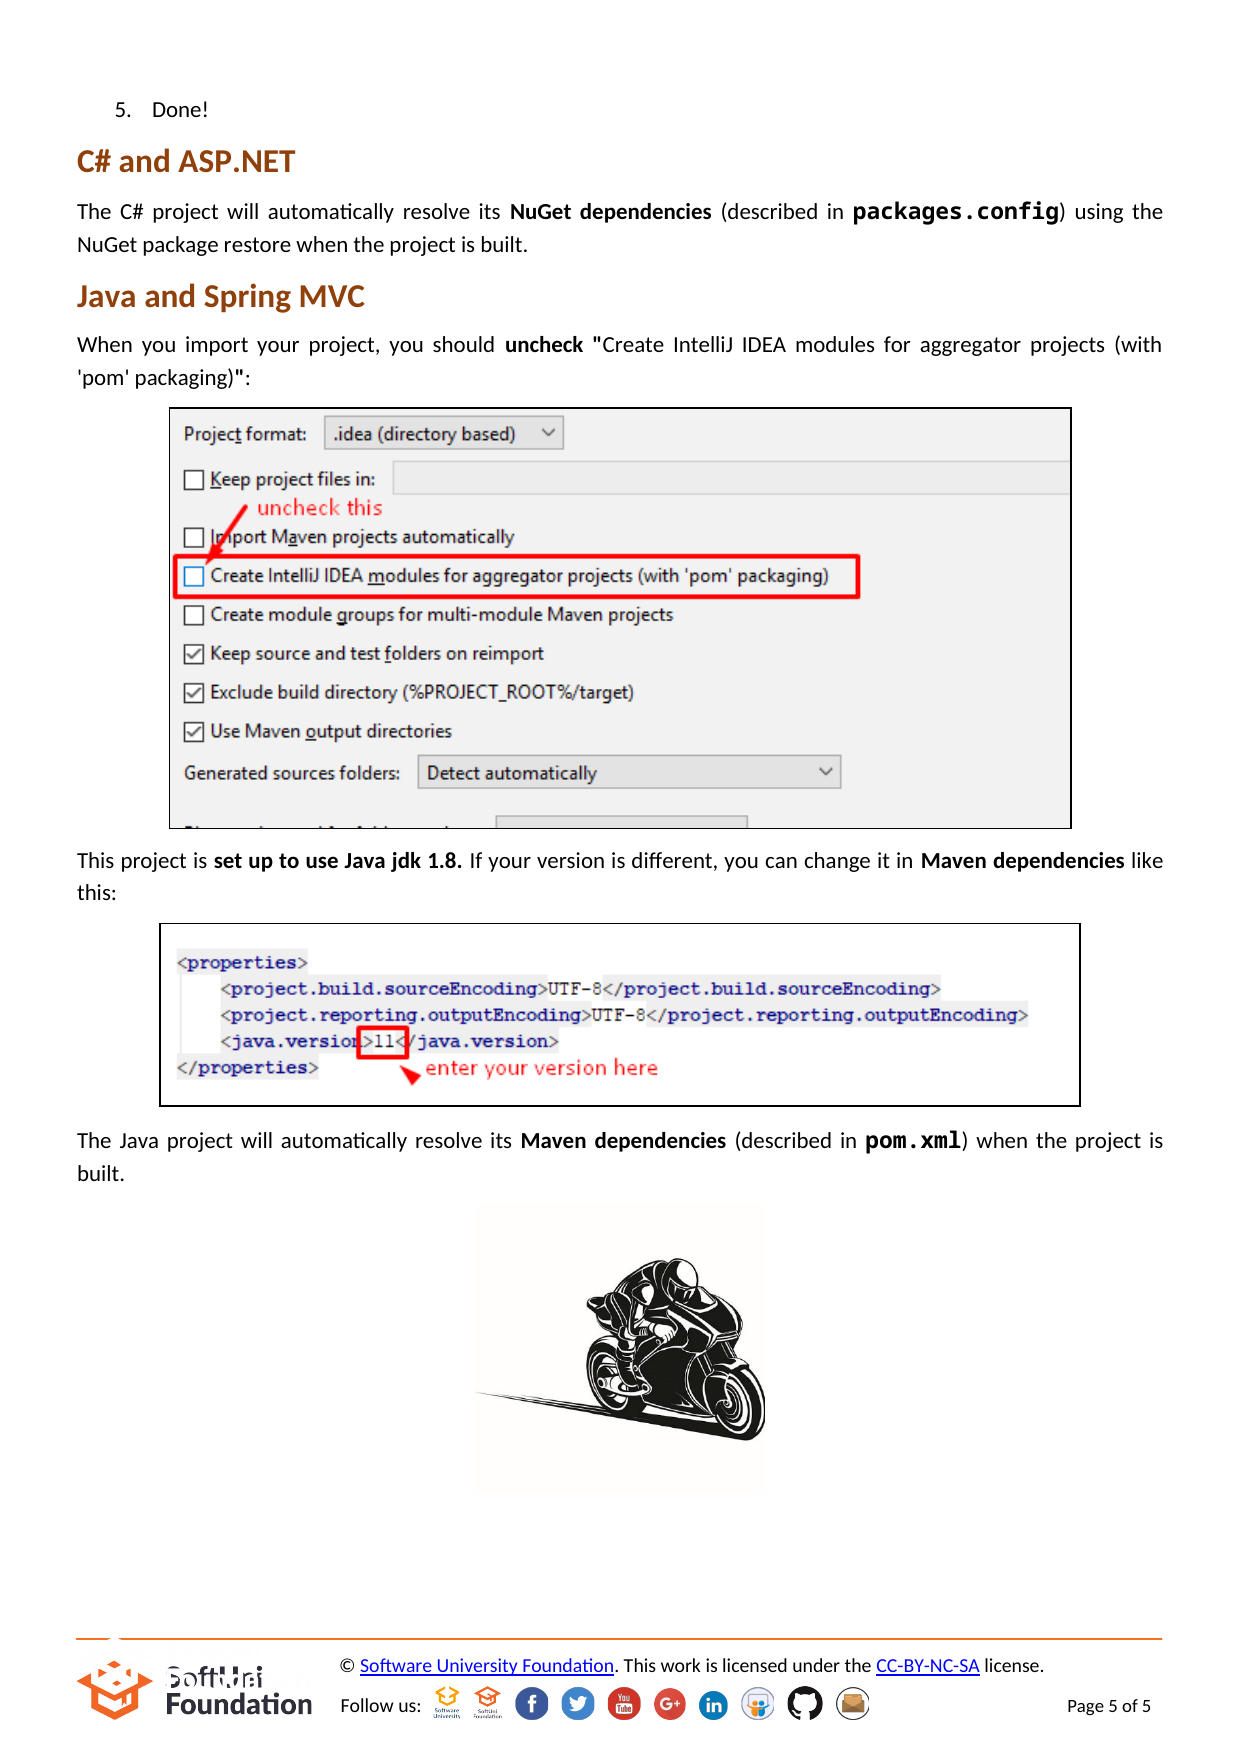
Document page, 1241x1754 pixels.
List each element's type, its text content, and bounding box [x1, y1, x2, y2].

text When you import your project, you should uncheck "Create IntelliJ IDEA modules for aggregator projects (with 'pom' packaging)": [77, 330, 1163, 391]
text The C# project will automatically resolve its NuGet dependencies (described in packages.config) using the NuGet package restore when the project is built. [77, 195, 1163, 259]
text This project is set up to use Java jdk 1.8. If your version is different, you can change it in Maven dependencies like this: [77, 846, 1163, 906]
subtitle C# and ASP.NET [77, 140, 1163, 181]
text The Java project will automatically resolve its Maven dependencies (described in pom.xml) when the project is built. [77, 1124, 1163, 1187]
picture [170, 409, 1070, 828]
picture [607, 1687, 641, 1720]
picture [76, 1636, 312, 1720]
picture [720, 1691, 728, 1699]
picture [161, 924, 1079, 1105]
list Done! [114, 95, 1163, 123]
picture [836, 1687, 869, 1720]
picture [475, 1203, 765, 1495]
picture [561, 1687, 595, 1720]
picture [433, 1686, 461, 1720]
picture [654, 1688, 686, 1720]
subtitle Java and Spring MVC [77, 275, 1163, 316]
picture [699, 1712, 707, 1720]
picture [699, 1691, 707, 1699]
picture [720, 1712, 728, 1720]
picture [741, 1687, 774, 1720]
picture [473, 1686, 502, 1720]
picture [515, 1687, 549, 1720]
picture [787, 1686, 823, 1720]
